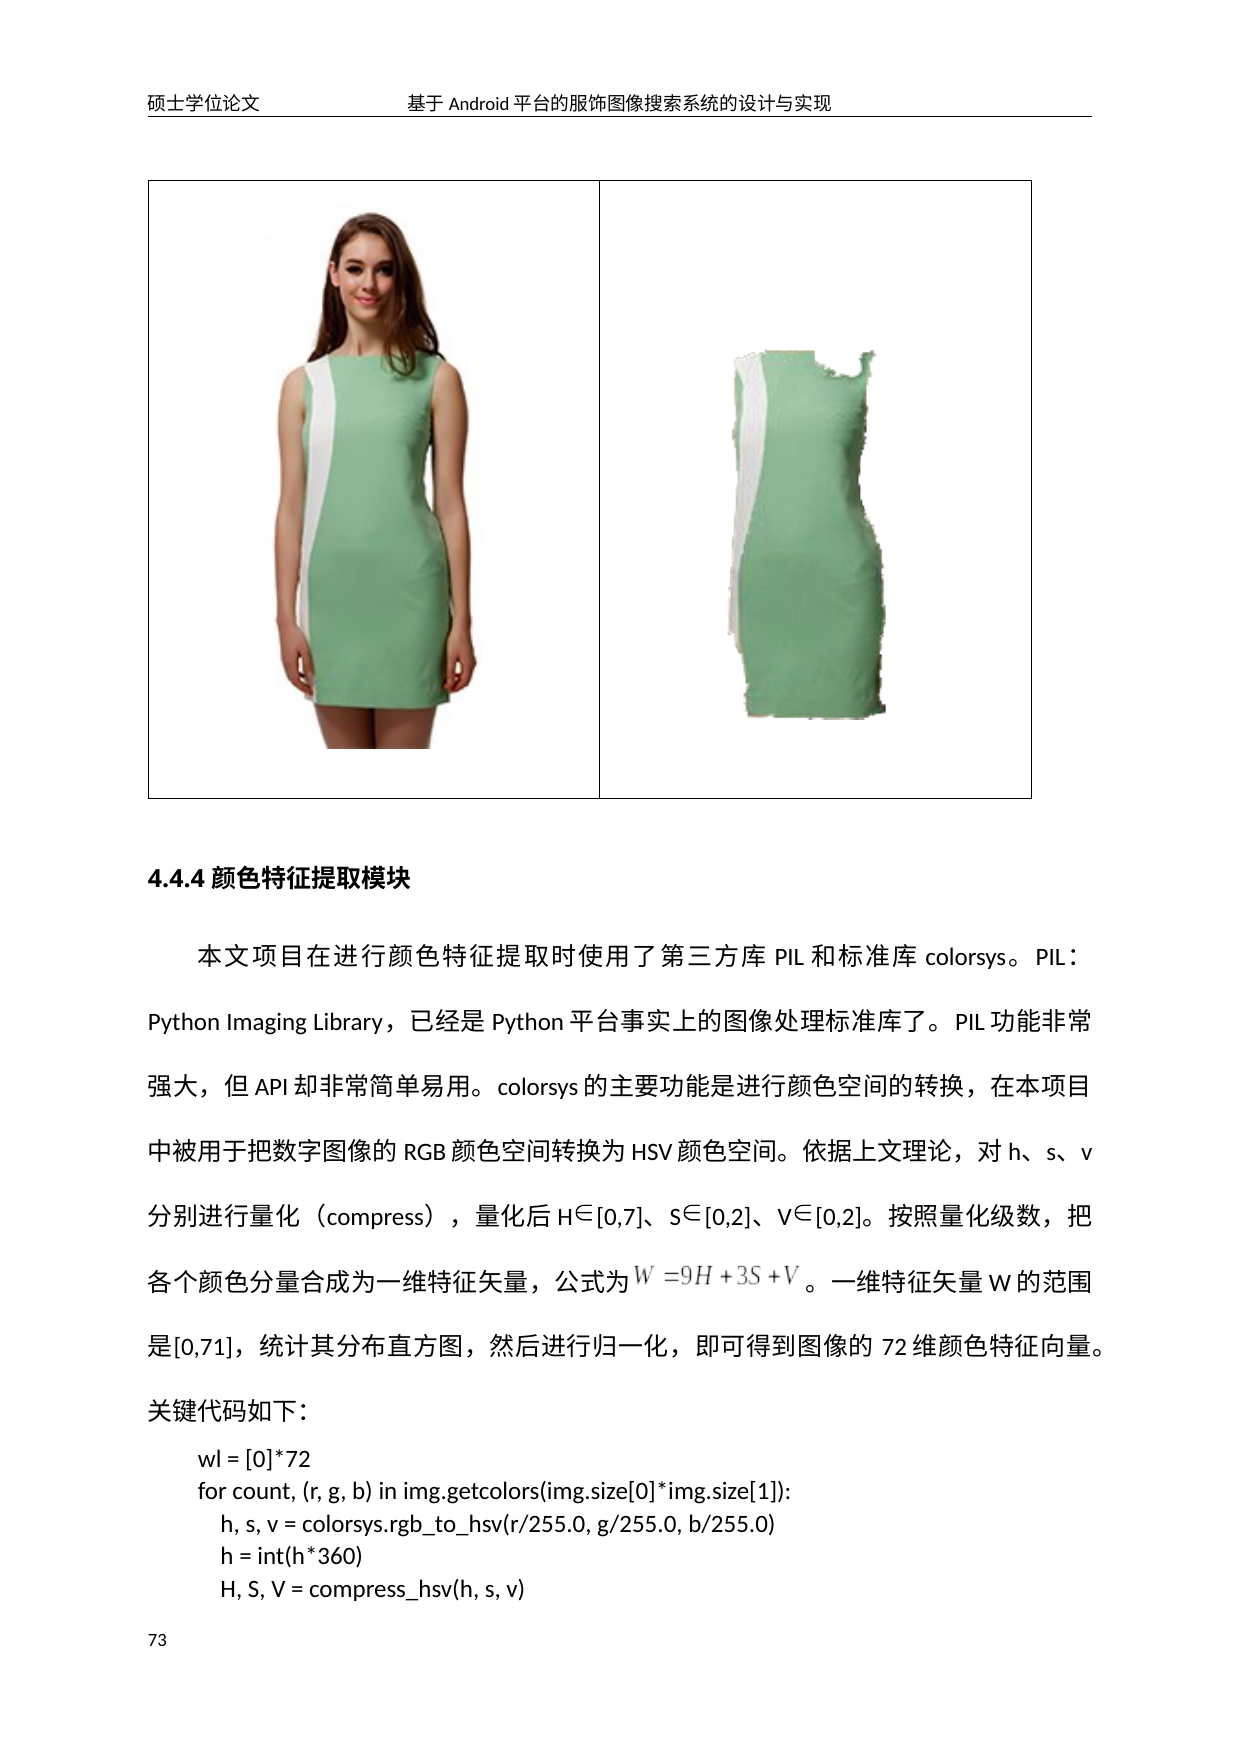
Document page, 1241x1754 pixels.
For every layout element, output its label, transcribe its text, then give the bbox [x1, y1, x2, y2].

list wl = [0]*72 [148, 1442, 1092, 1474]
picture [160, 206, 590, 749]
list h, s, v = colorsys.rgb_to_hsv(r/255.0, g/255.0, b/255.0) [148, 1507, 1092, 1539]
list for count, (r, g, b) in img.getcolors(img.size[0]*img.size[1]): [148, 1474, 1092, 1507]
list 本文项目在进行颜色特征提取时使用了第三方库PIL和标准库colorsys。PIL：Python Imaging Library，已经是Python平台事实上的图像处理标准库了。PIL功能非常强大，但API却非常简单易用。colorsys的主要功能是进行颜色空间的转换，在本项目中被用于把数字图像的RGB颜色空间转换为HSV颜色空间。依据上文理论，对h、s、v分别进行量化（compress），量化后H[0,7]、S[0,2]、V[0,2]。按照量化级数，把各个颜色分量合成为一维特征矢量，公式为。一维特征矢量W的范围是[0,71]，统计其分布直方图，然后进行归一化，即可得到图像的72维颜色特征向量。关键代码如下： [148, 922, 1092, 1442]
list h = int(h*360) [148, 1539, 1092, 1572]
picture [727, 349, 886, 720]
table_cell [600, 181, 1031, 798]
list H, S, V = compress_hsv(h, s, v) [148, 1572, 1092, 1604]
table_cell [149, 181, 599, 798]
subtitle 4.4.4 颜色特征提取模块 [148, 844, 1092, 909]
